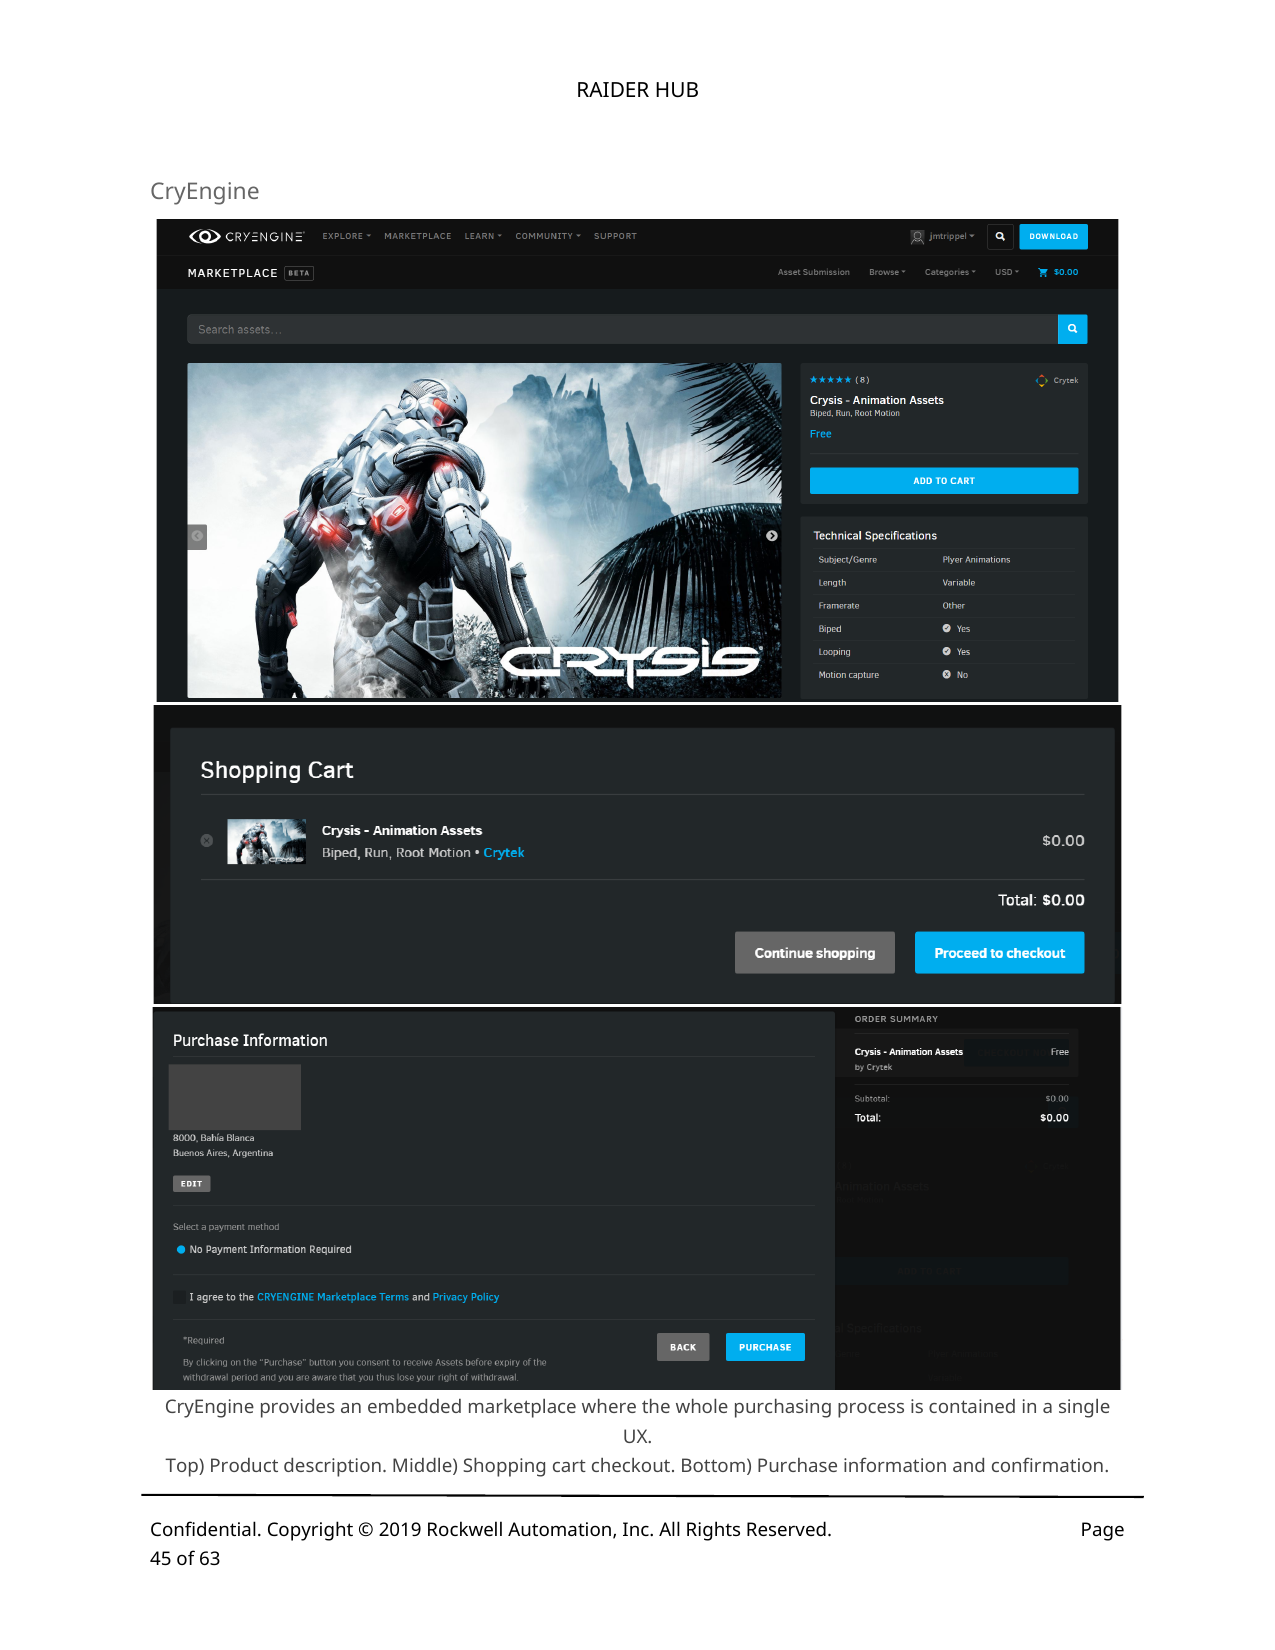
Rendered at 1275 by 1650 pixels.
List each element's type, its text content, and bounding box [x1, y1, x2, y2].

picture [152, 1007, 1123, 1390]
text Top) Product description. Middle) Shopping cart checkout. Bottom) Purchase information and confirmation. [150, 1452, 1125, 1478]
picture [153, 705, 1122, 1004]
text CryEngine provides an embedded marketplace where the whole purchasing process is contained in a single UX. [150, 1394, 1125, 1449]
picture [156, 219, 1119, 702]
subtitle CryEngine [150, 175, 1125, 206]
